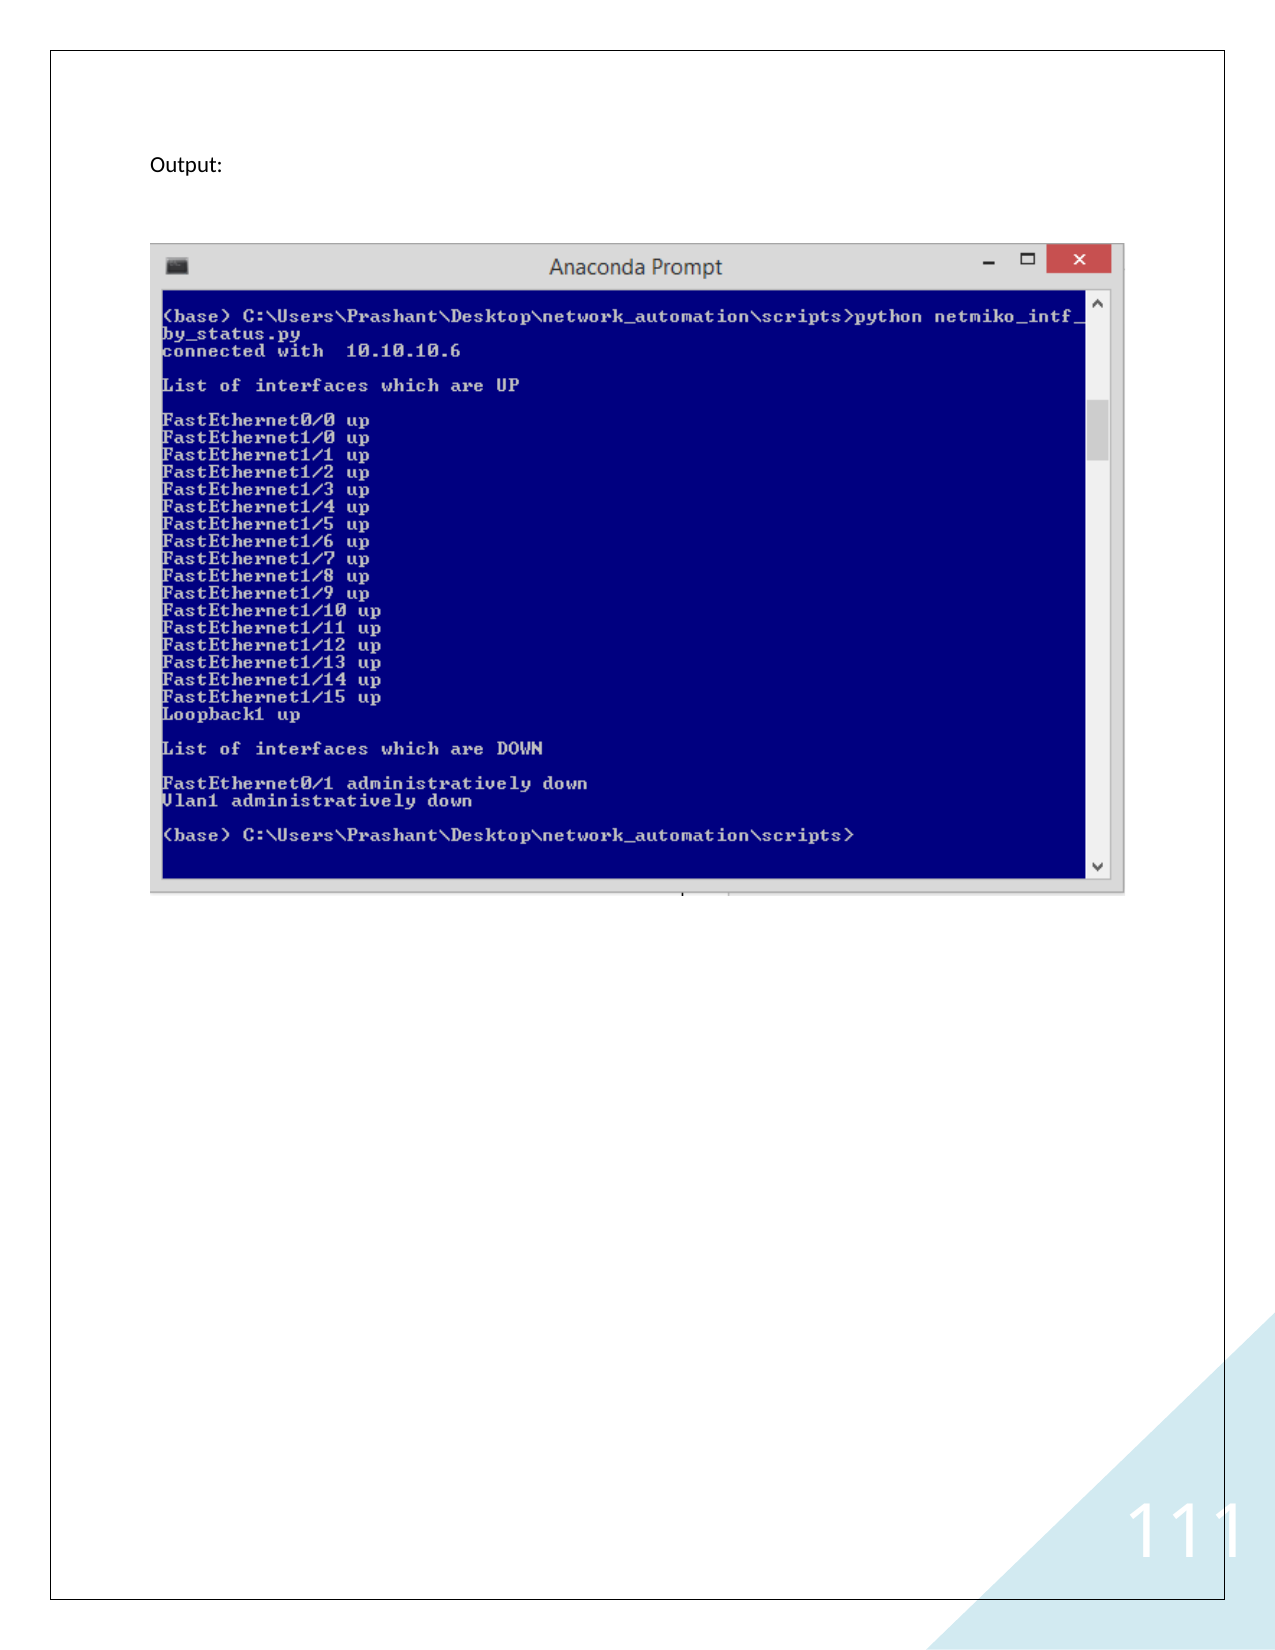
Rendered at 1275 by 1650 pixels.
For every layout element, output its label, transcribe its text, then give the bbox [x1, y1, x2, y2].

picture [150, 243, 1125, 896]
text Output: [150, 150, 1125, 178]
